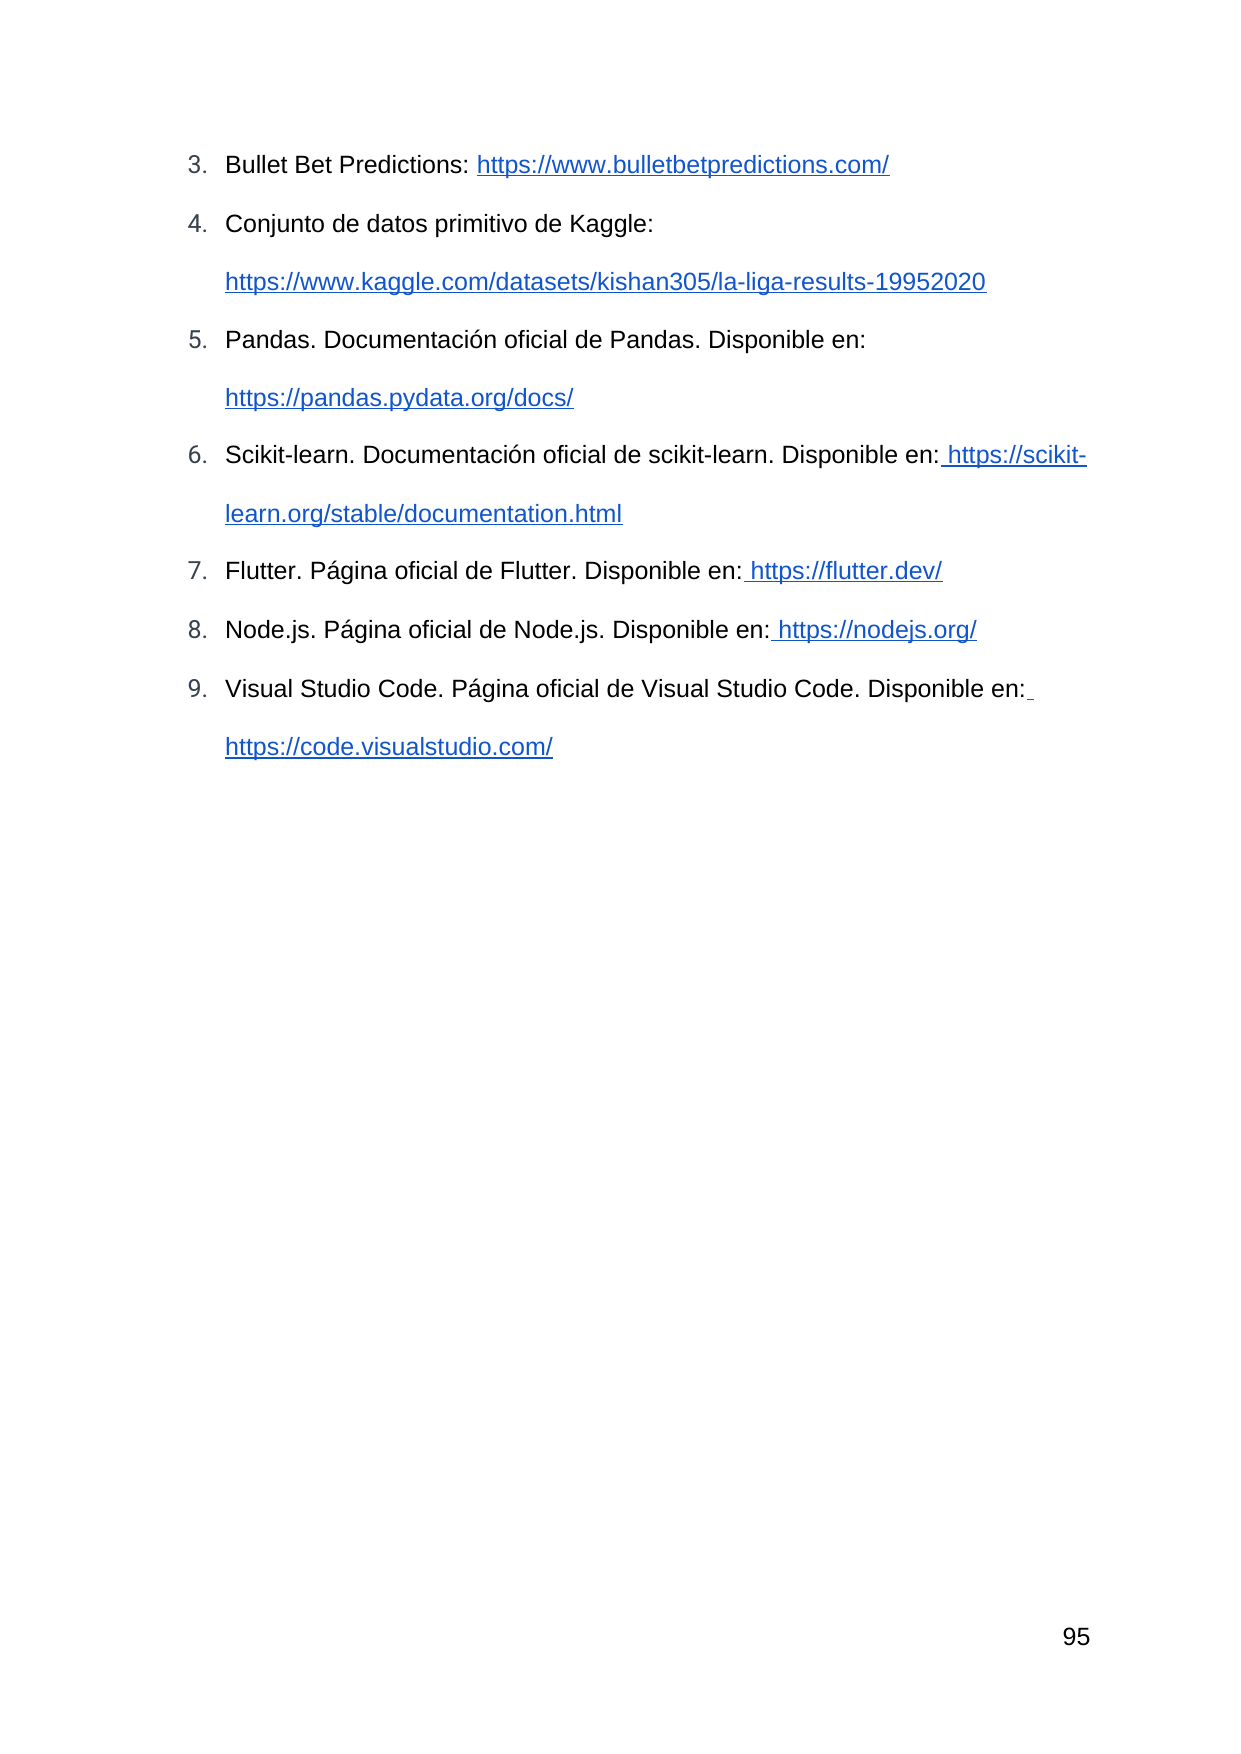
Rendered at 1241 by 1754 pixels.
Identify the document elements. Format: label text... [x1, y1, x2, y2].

list Node.js. Página oficial de Node.js. Disponible en: https://nodejs.org/ [187, 615, 1090, 644]
list Flutter. Página oficial de Flutter. Disponible en: https://flutter.dev/ [187, 556, 1090, 586]
list Scikit-learn. Documentación oficial de scikit-learn. Disponible en: https://scikit-learn.org/stable/documentation.html [187, 440, 1090, 527]
list Pandas. Documentación oficial de Pandas. Disponible en: https://pandas.pydata.org/docs/ [187, 325, 1090, 412]
list Visual Studio Code. Página oficial de Visual Studio Code. Disponible en: https://code.visualstudio.com/ [187, 674, 1090, 761]
list Bullet Bet Predictions: https://www.bulletbetpredictions.com/ [187, 150, 1090, 179]
list Conjunto de datos primitivo de Kaggle: https://www.kaggle.com/datasets/kishan305/la-liga-results-19952020 [187, 209, 1090, 296]
